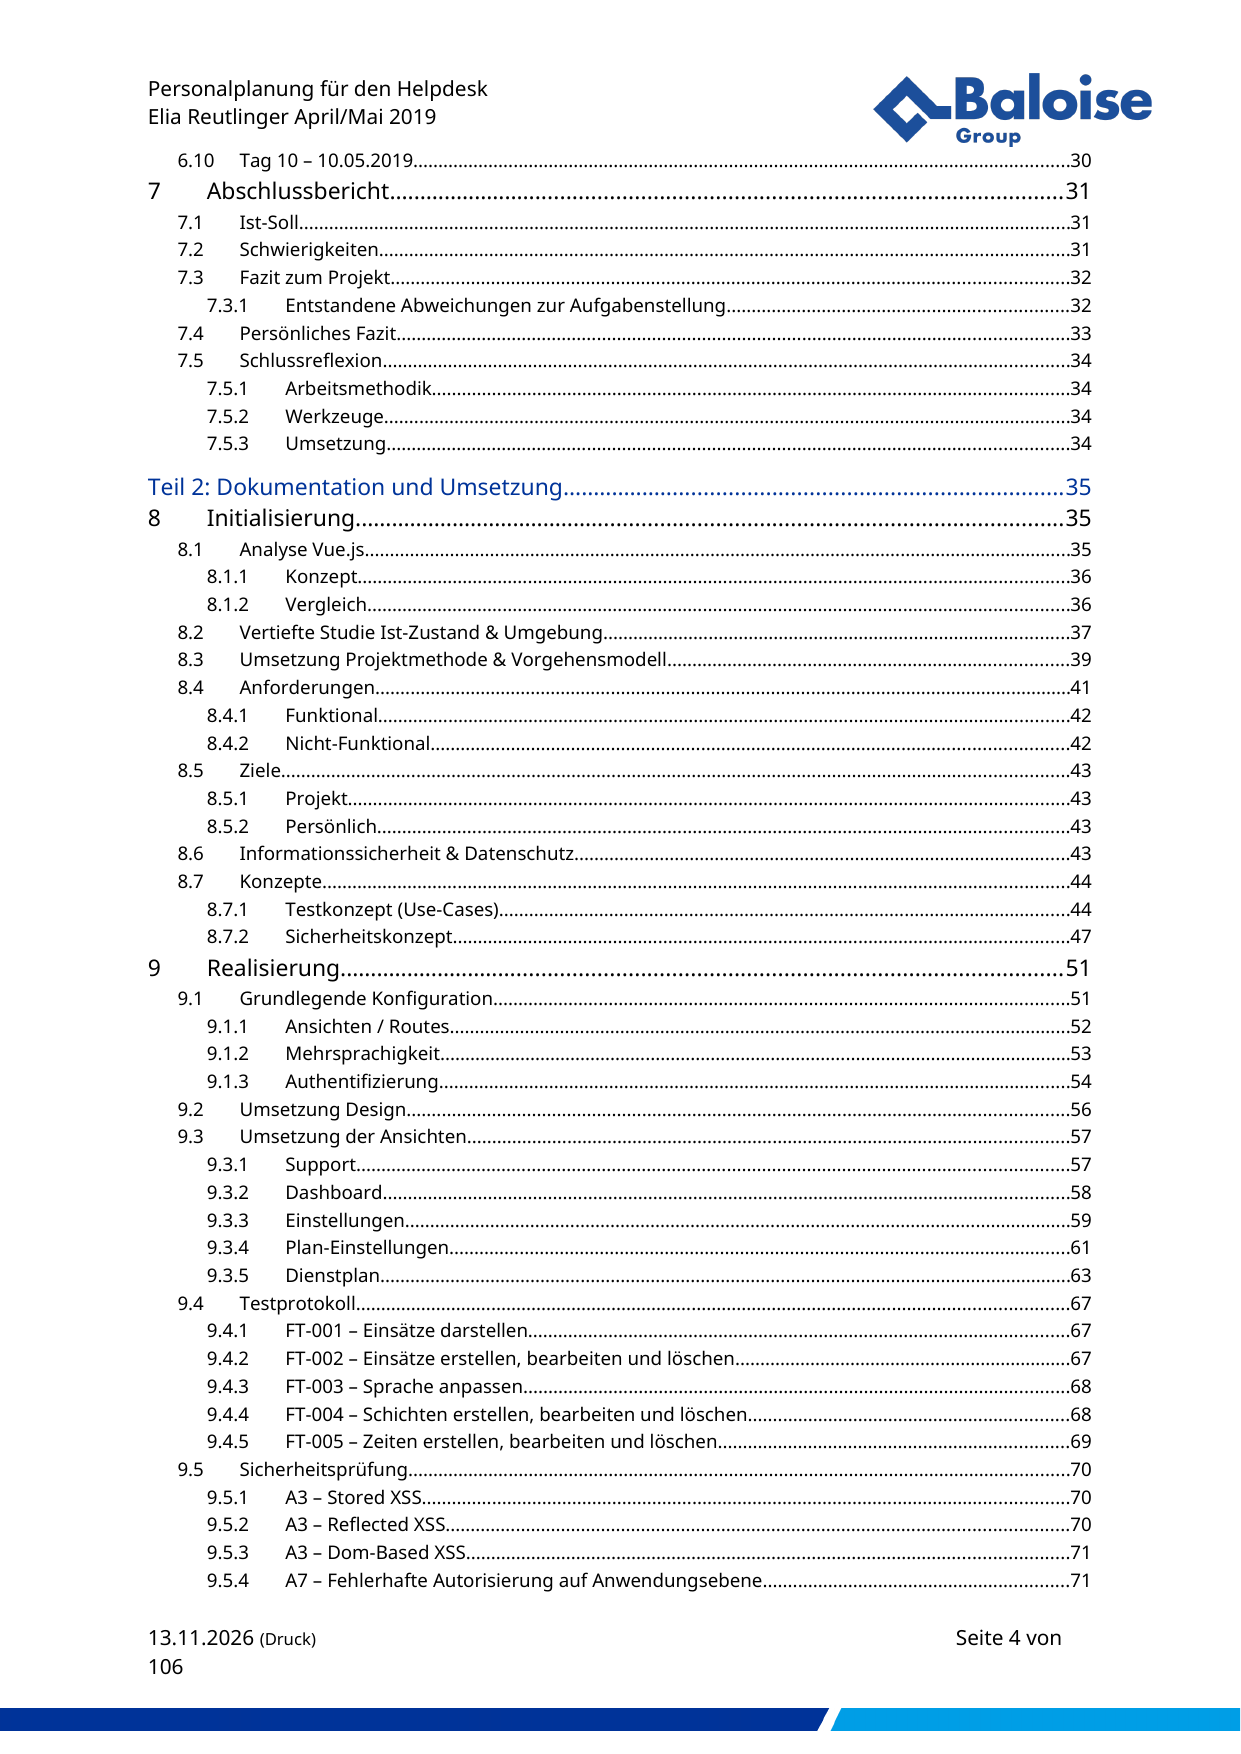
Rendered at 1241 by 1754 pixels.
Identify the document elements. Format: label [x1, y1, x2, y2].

picture [0, 1708, 1241, 1733]
picture [873, 73, 1152, 147]
